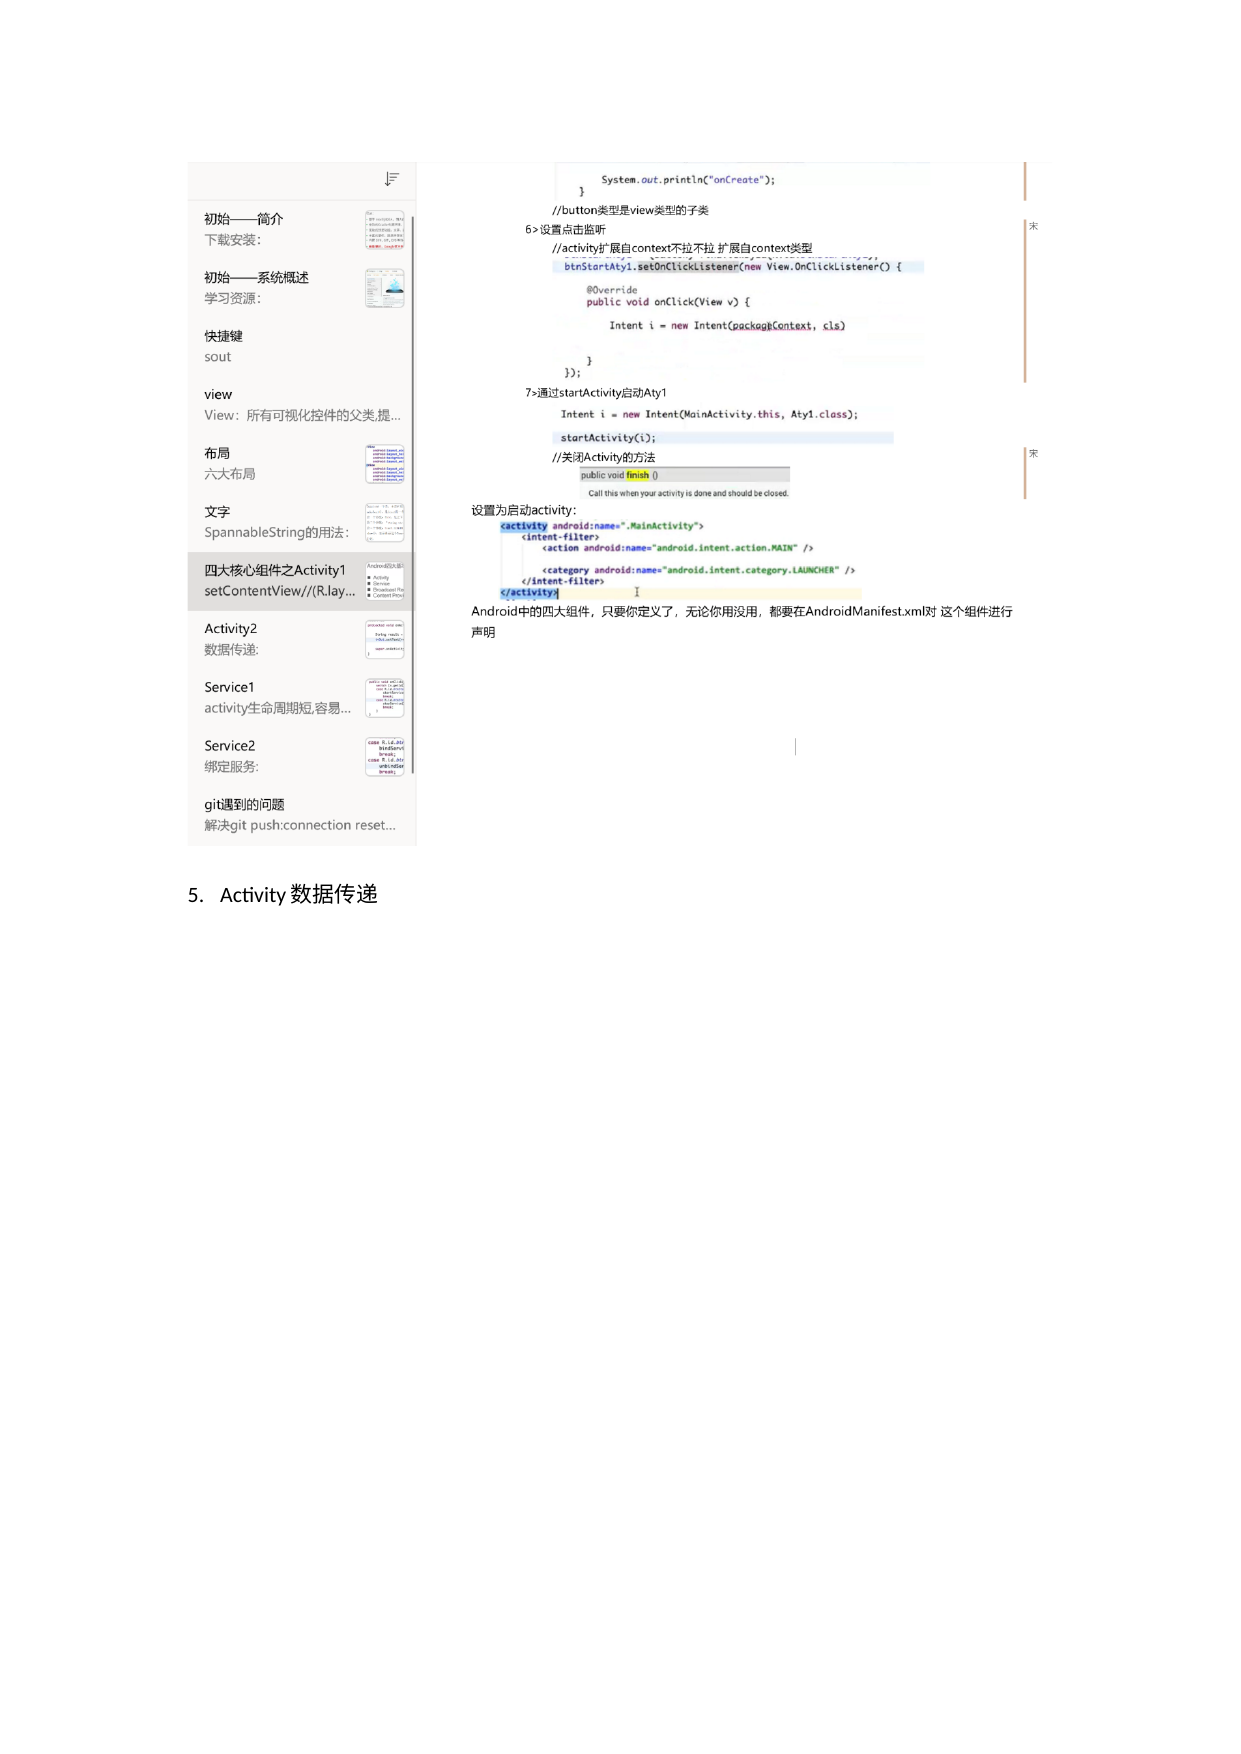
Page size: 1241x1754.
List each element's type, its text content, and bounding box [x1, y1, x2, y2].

list Activity数据传递 [187, 877, 1053, 909]
picture [187, 162, 1053, 846]
